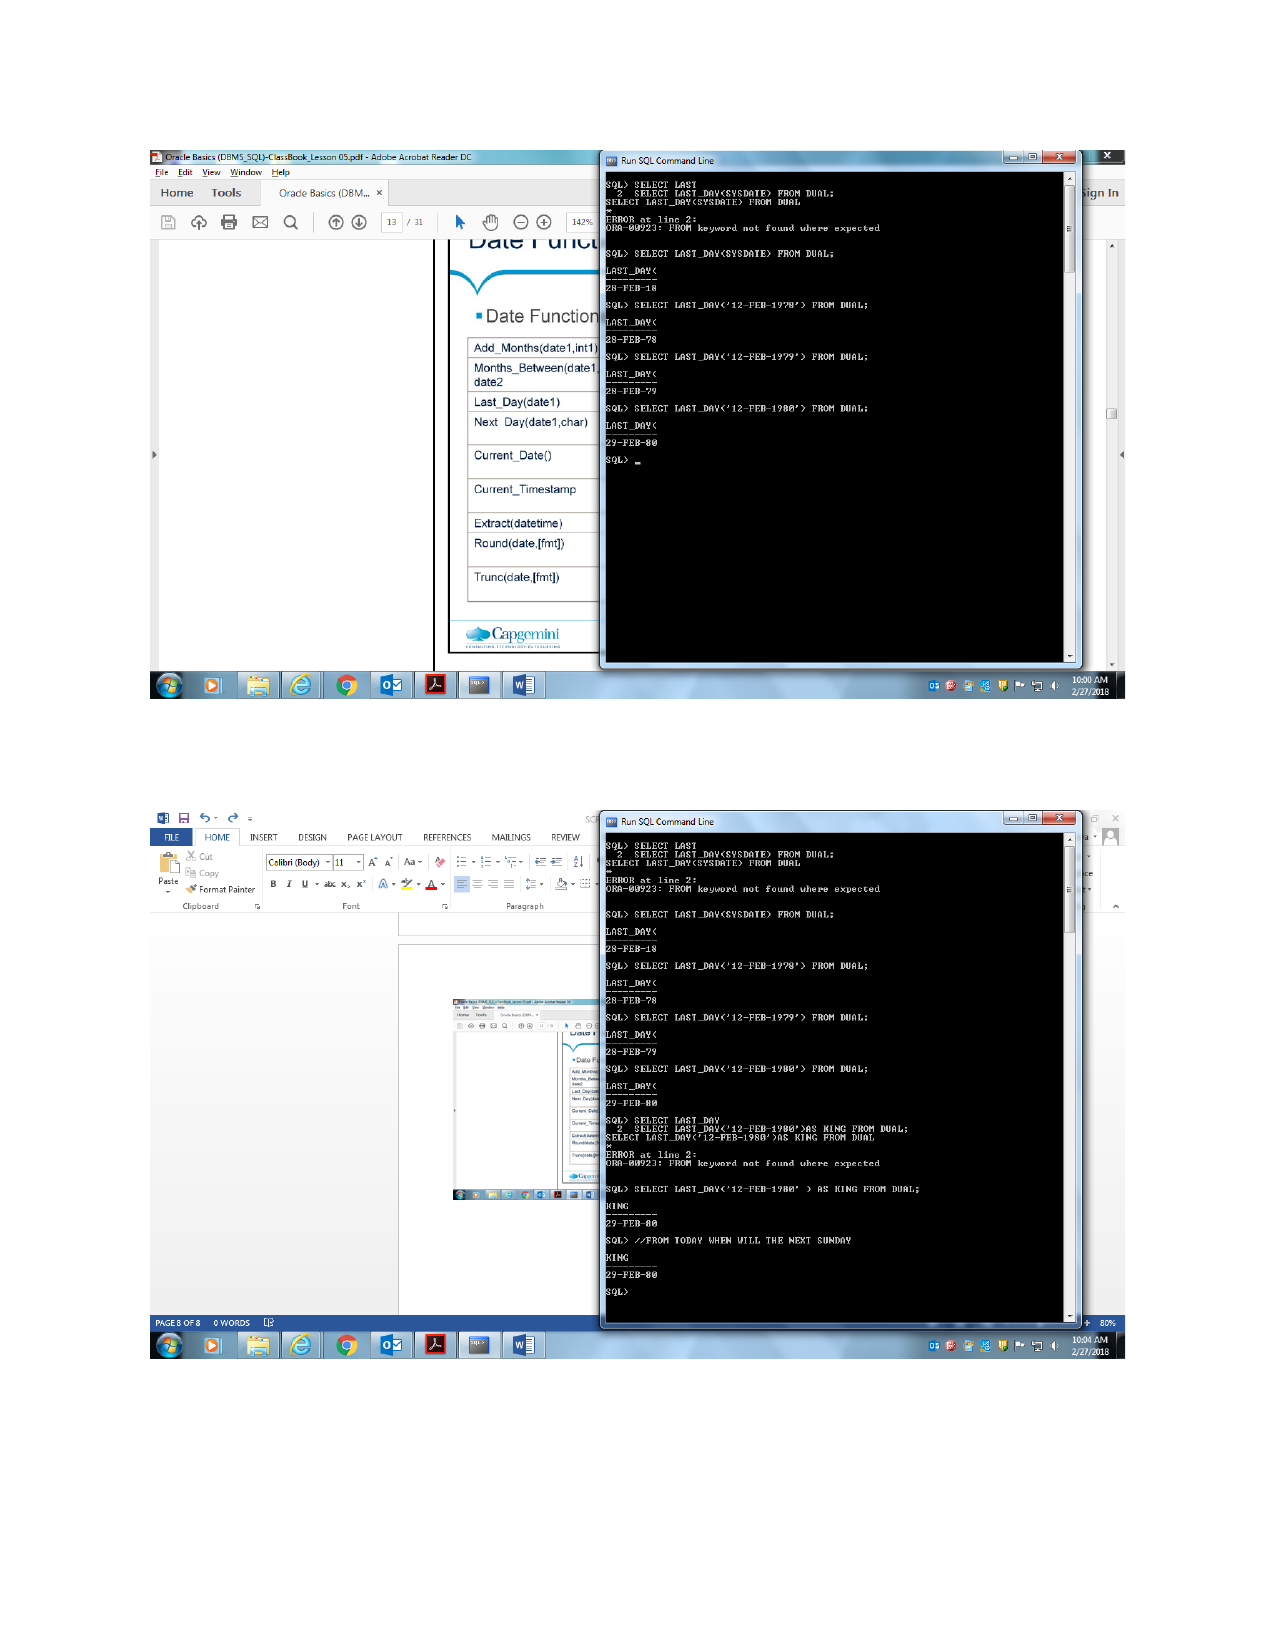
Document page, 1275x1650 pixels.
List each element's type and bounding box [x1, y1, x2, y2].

picture [150, 150, 1125, 699]
picture [150, 810, 1125, 1359]
